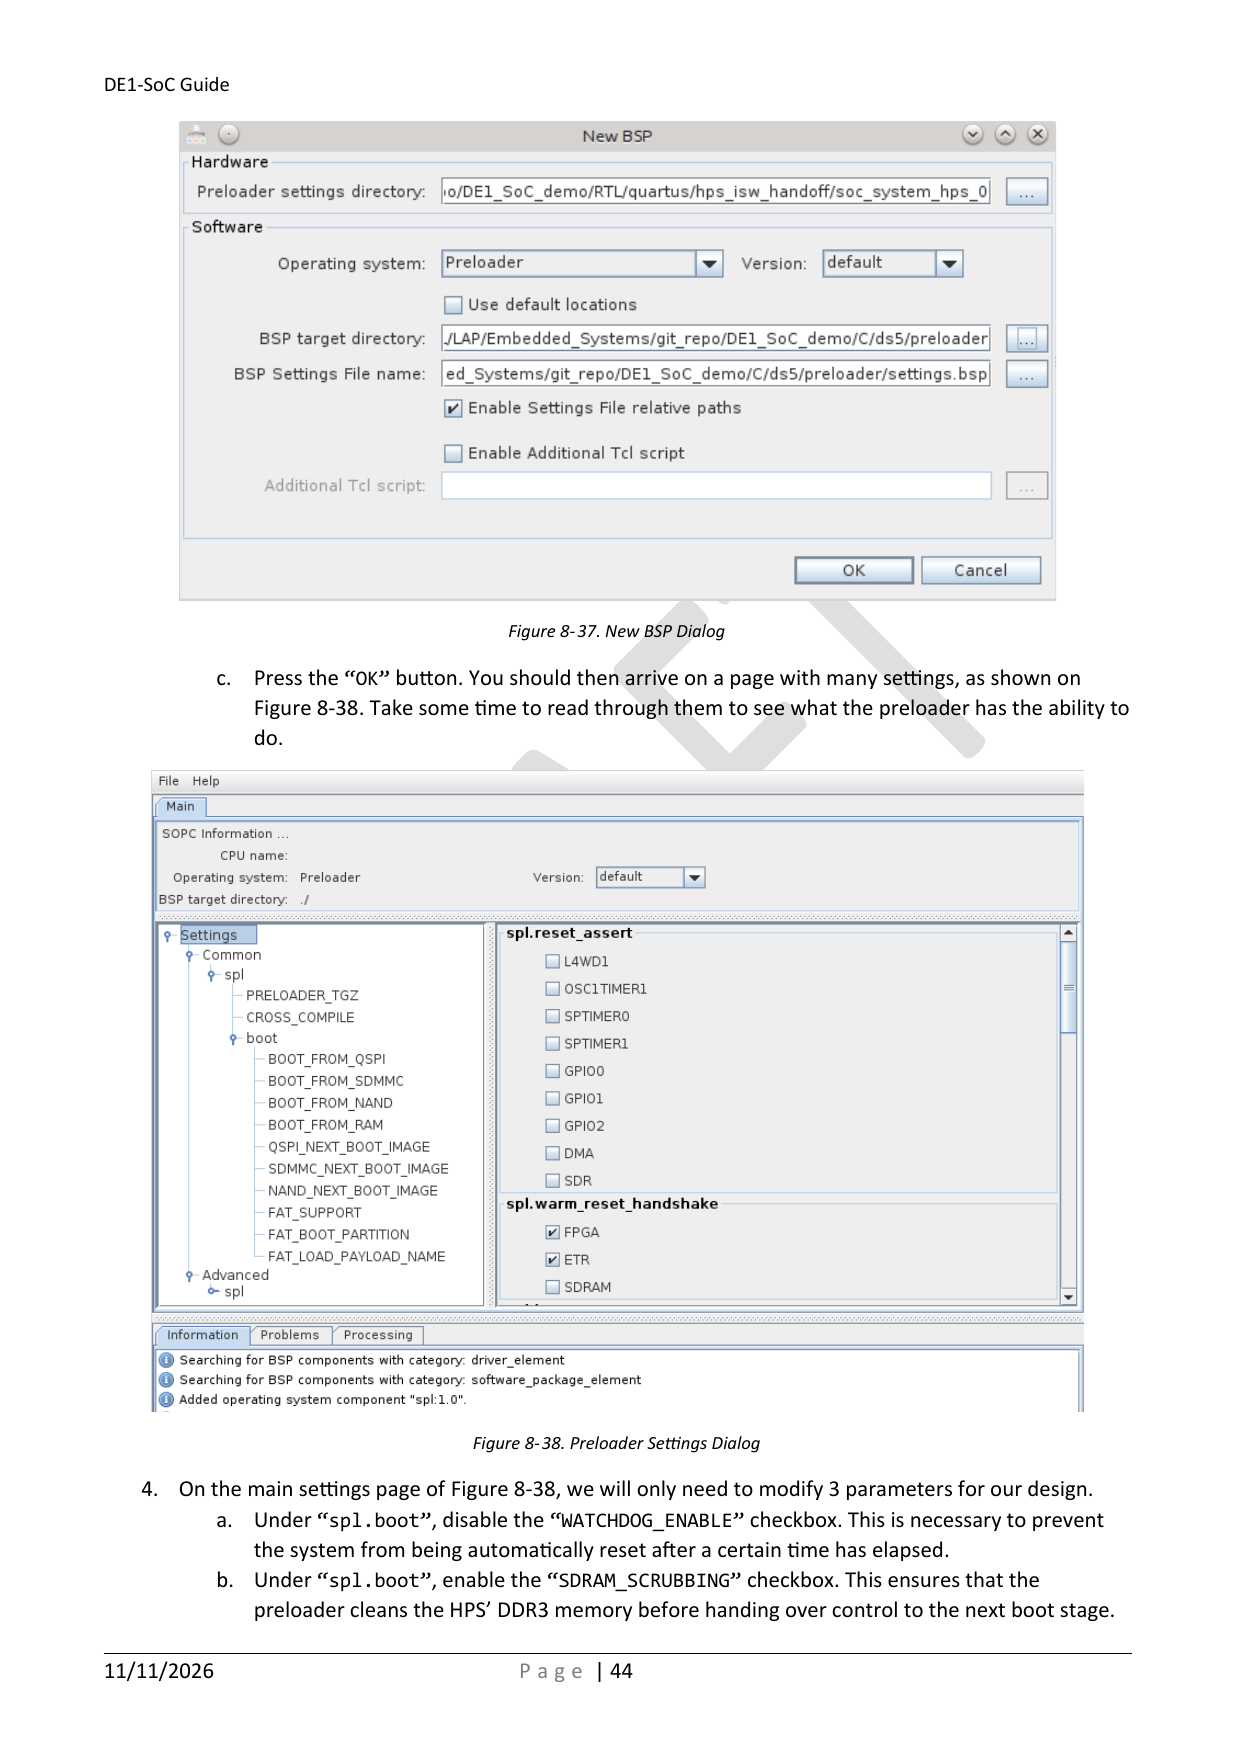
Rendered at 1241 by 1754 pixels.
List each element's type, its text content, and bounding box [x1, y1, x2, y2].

picture [151, 770, 1085, 1412]
picture [179, 121, 1057, 601]
list Under “spl.boot”, enable the “SDRAM_SCRUBBING” checkbox. This ensures that the preloader cleans the HPS’ DDR3 memory before handing over control to the next boot stage. [216, 1565, 1132, 1623]
list Under “spl.boot”, disable the “WATCHDOG_ENABLE” checkbox. This is necessary to prevent the system from being automatically reset after a certain time has elapsed. [216, 1505, 1132, 1563]
